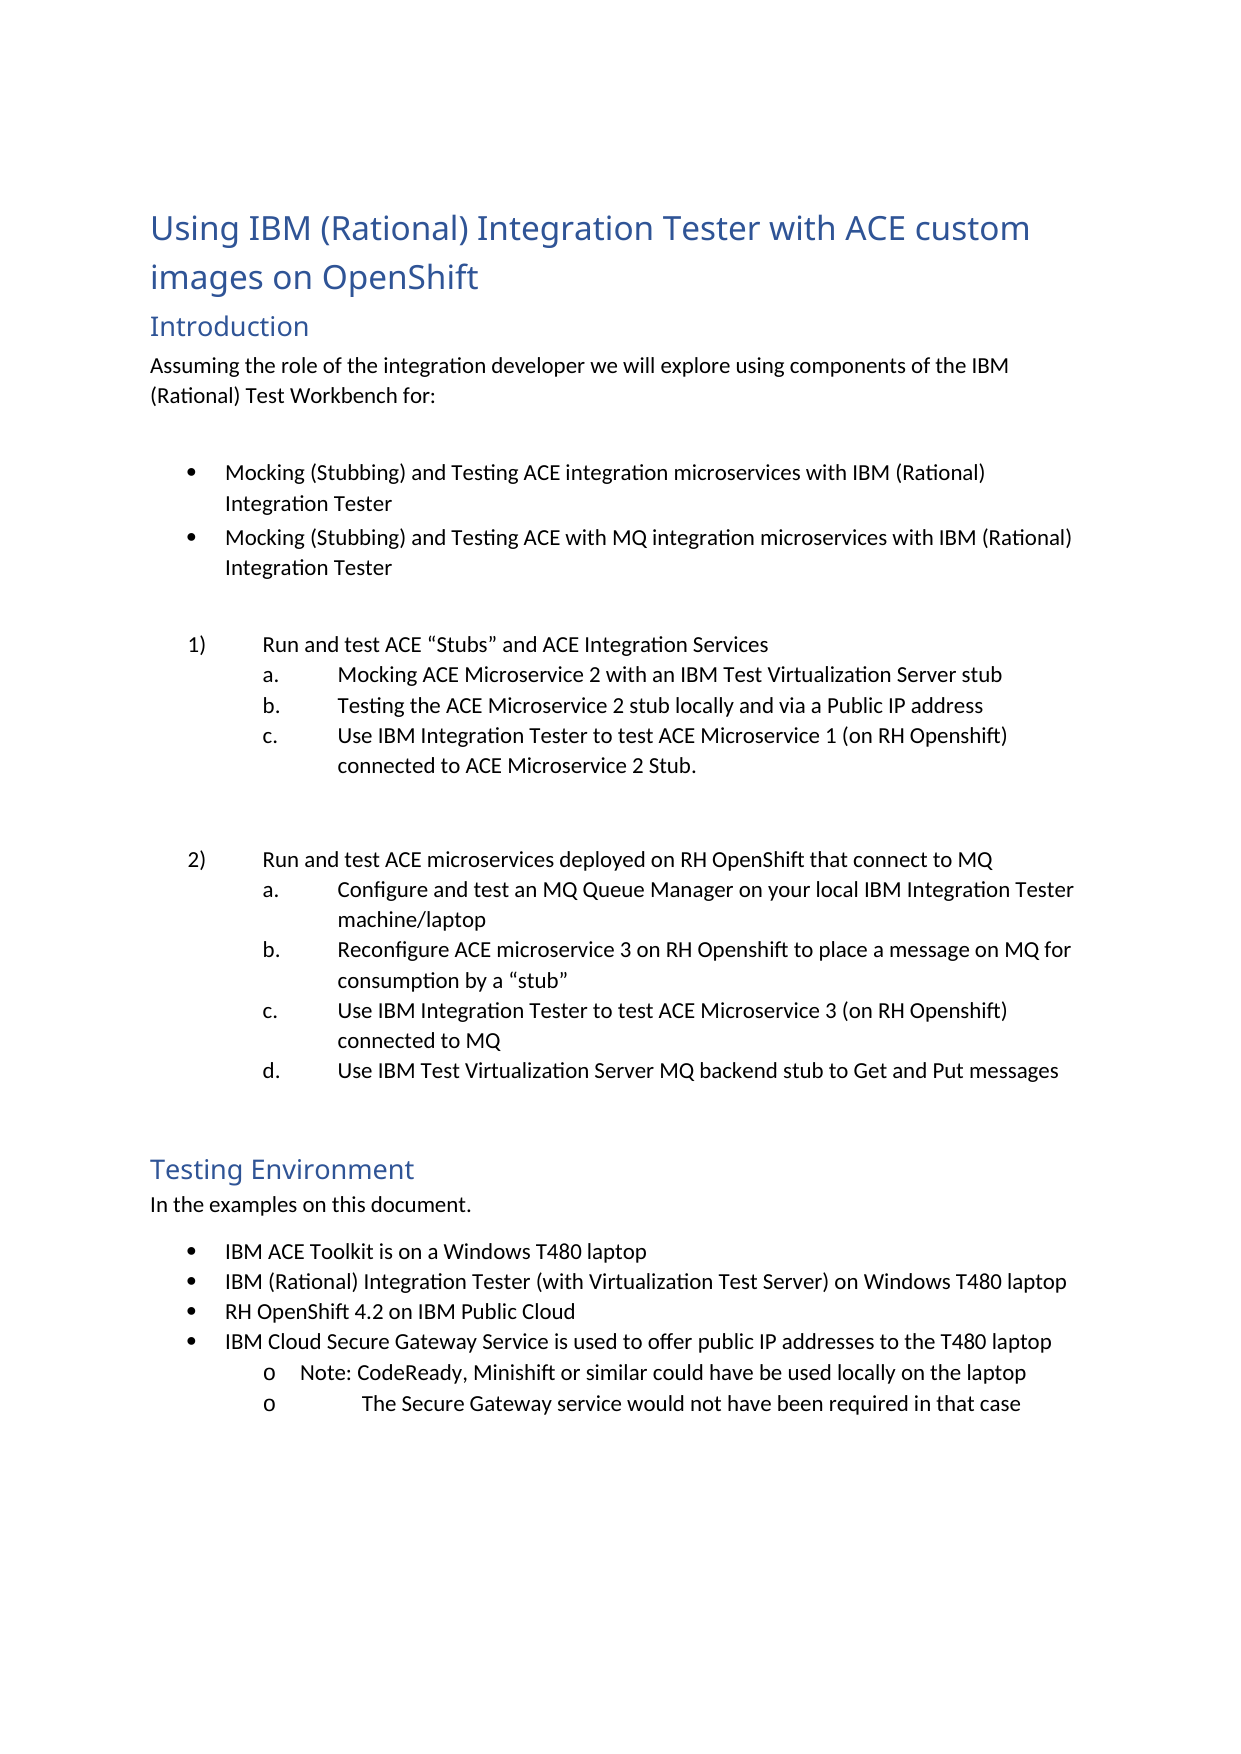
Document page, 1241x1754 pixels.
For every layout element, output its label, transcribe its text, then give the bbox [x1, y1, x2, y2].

list Use IBM Test Virtualization Server MQ backend stub to Get and Put messages [262, 1056, 1090, 1084]
list Run and test ACE “Stubs” and ACE Integration Services [187, 630, 1090, 658]
list IBM (Rational) Integration Tester (with Virtualization Test Server) on Windows T480 laptop [187, 1267, 1090, 1295]
list IBM Cloud Secure Gateway Service is used to offer public IP addresses to the T480 laptop [187, 1327, 1090, 1356]
list IBM ACE Toolkit is on a Windows T480 laptop [187, 1237, 1090, 1265]
list Configure and test an MQ Queue Manager on your local IBM Integration Tester machine/laptop [262, 875, 1090, 933]
text In the examples on this document. [150, 1190, 1090, 1218]
list Note: CodeReady, Minishift or similar could have be used locally on the laptop [262, 1358, 1090, 1387]
subtitle Testing Environment [150, 1150, 1090, 1187]
subtitle Introduction [150, 307, 1090, 344]
list Reconfigure ACE microservice 3 on RH Openshift to place a message on MQ for consumption by a “stub” [262, 936, 1090, 994]
list RH OpenShift 4.2 on IBM Public Cloud [187, 1297, 1090, 1325]
list Mocking ACE Microservice 2 with an IBM Test Virtualization Server stub [262, 661, 1090, 689]
list Testing the ACE Microservice 2 stub locally and via a Public IP address [262, 691, 1090, 719]
list Use IBM Integration Tester to test ACE Microservice 3 (on RH Openshift) connected to MQ [262, 996, 1090, 1054]
subtitle Mocking (Stubbing) and Testing ACE integration microservices with IBM (Rational) Integration Tester [187, 458, 1090, 517]
list Run and test ACE microservices deployed on RH OpenShift that connect to MQ [187, 845, 1090, 873]
subtitle Assuming the role of the integration developer we will explore using components of the IBM (Rational) Test Workbench for: [150, 351, 1090, 409]
subtitle Using IBM (Rational) Integration Tester with ACE custom images on OpenShift [150, 205, 1090, 299]
list The Secure Gateway service would not have been required in that case [262, 1389, 1090, 1418]
list Use IBM Integration Tester to test ACE Microservice 1 (on RH Openshift) connected to ACE Microservice 2 Stub. [262, 721, 1090, 779]
subtitle Mocking (Stubbing) and Testing ACE with MQ integration microservices with IBM (Rational) Integration Tester [187, 523, 1090, 581]
